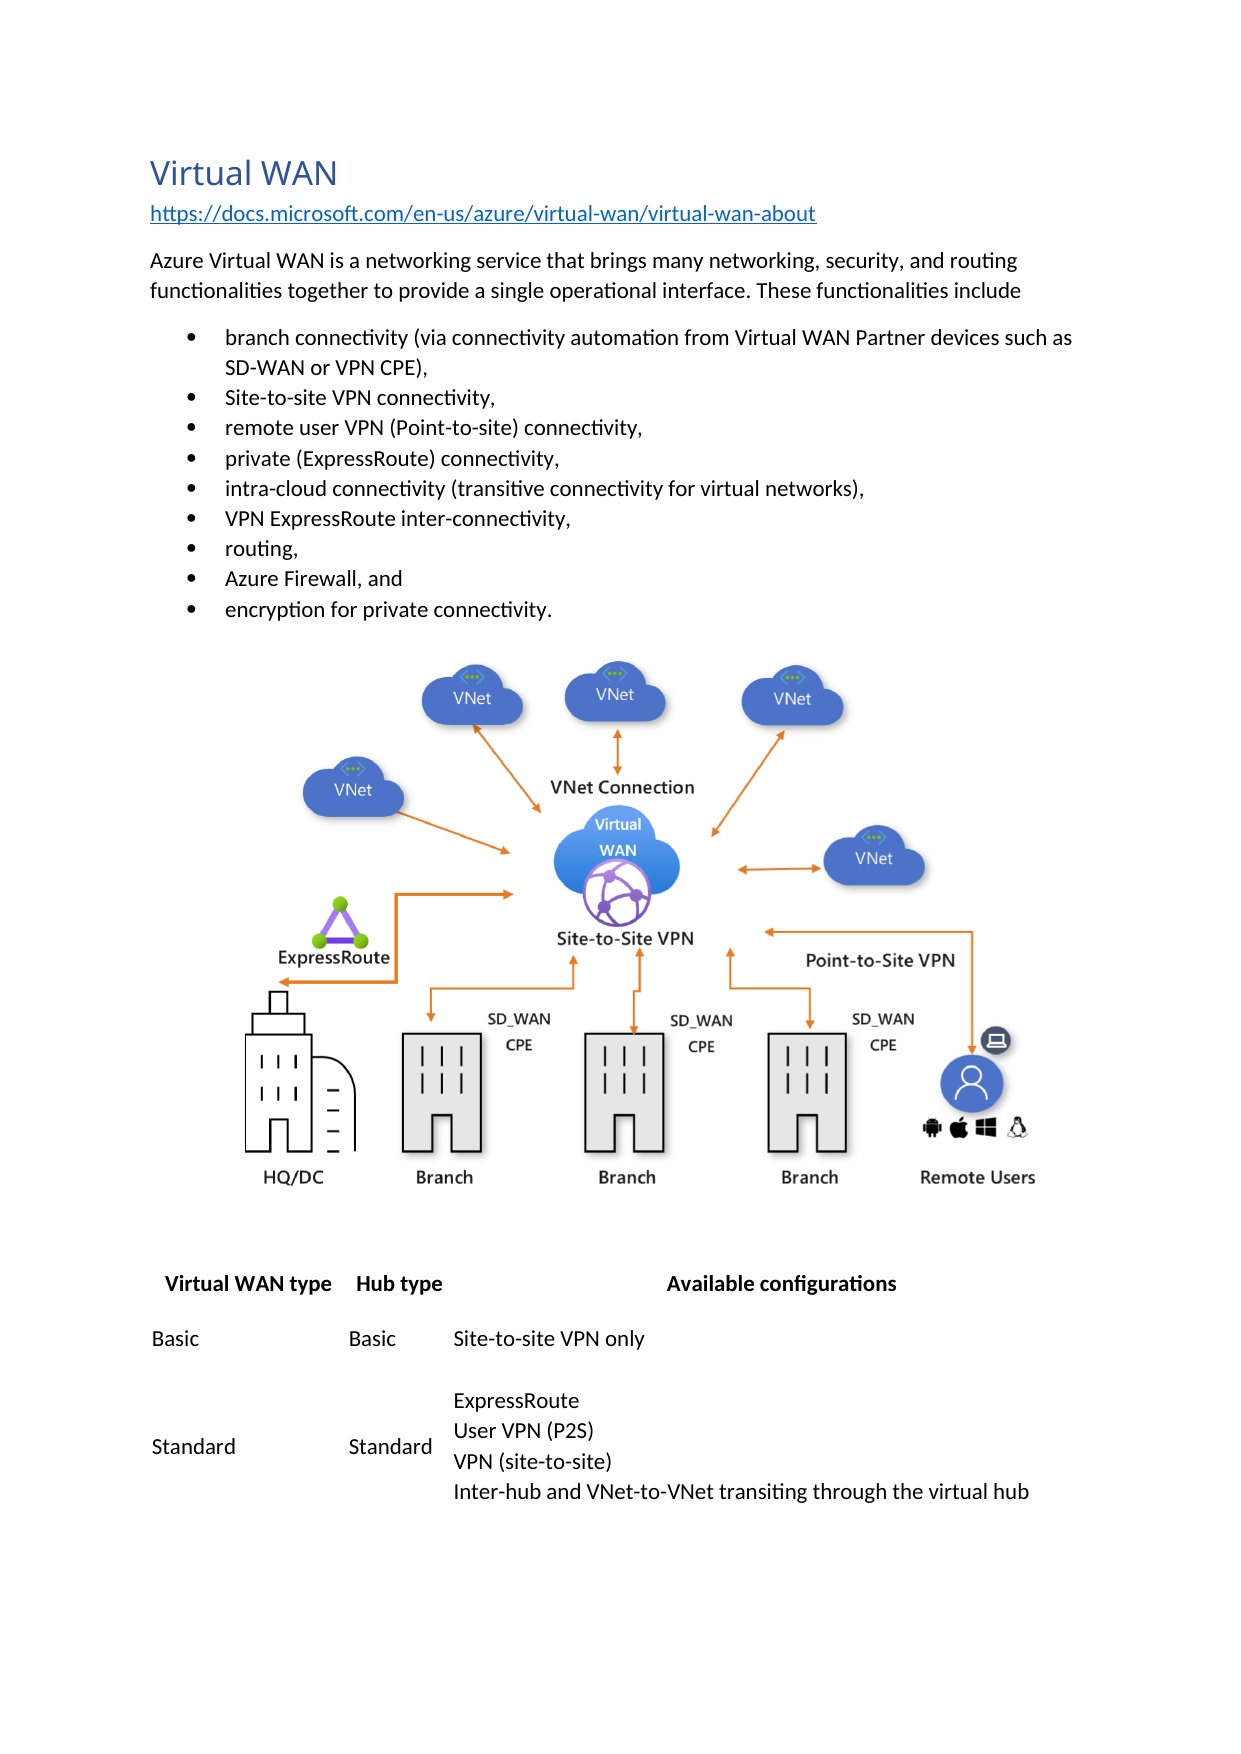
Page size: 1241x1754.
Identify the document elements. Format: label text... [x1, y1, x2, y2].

list routing, [187, 534, 1090, 562]
list Azure Firewall, and [187, 564, 1090, 593]
table_cell Standard [150, 1375, 347, 1536]
table_cell Standard [347, 1375, 452, 1536]
list branch connectivity (via connectivity automation from Virtual WAN Partner devices such as SD-WAN or VPN CPE), [187, 323, 1090, 381]
table_cell Basic [150, 1320, 347, 1374]
table_cell Site-to-site VPN only [452, 1320, 1111, 1374]
list encryption for private connectivity. [187, 595, 1090, 623]
table_cell ExpressRoute User VPN (P2S) VPN (site-to-site) Inter-hub and VNet-to-VNet transiting through the virtual hub [452, 1375, 1111, 1536]
table_header Virtual WAN type [150, 1266, 347, 1319]
list remote user VPN (Point-to-site) connectivity, [187, 413, 1090, 442]
table_header Hub type [347, 1266, 452, 1319]
text https://docs.microsoft.com/en-us/azure/virtual-wan/virtual-wan-about [150, 199, 1090, 227]
table_header Available configurations [452, 1266, 1111, 1319]
list private (ExpressRoute) connectivity, [187, 444, 1090, 472]
picture [150, 641, 1091, 1201]
text Azure Virtual WAN is a networking service that brings many networking, security, and routing functionalities together to provide a single operational interface. These functionalities include [150, 246, 1090, 304]
subtitle Virtual WAN [150, 150, 1090, 195]
list VPN ExpressRoute inter-connectivity, [187, 504, 1090, 532]
list intra-cloud connectivity (transitive connectivity for virtual networks), [187, 474, 1090, 502]
table_cell Basic [347, 1320, 452, 1374]
list Site-to-site VPN connectivity, [187, 383, 1090, 411]
